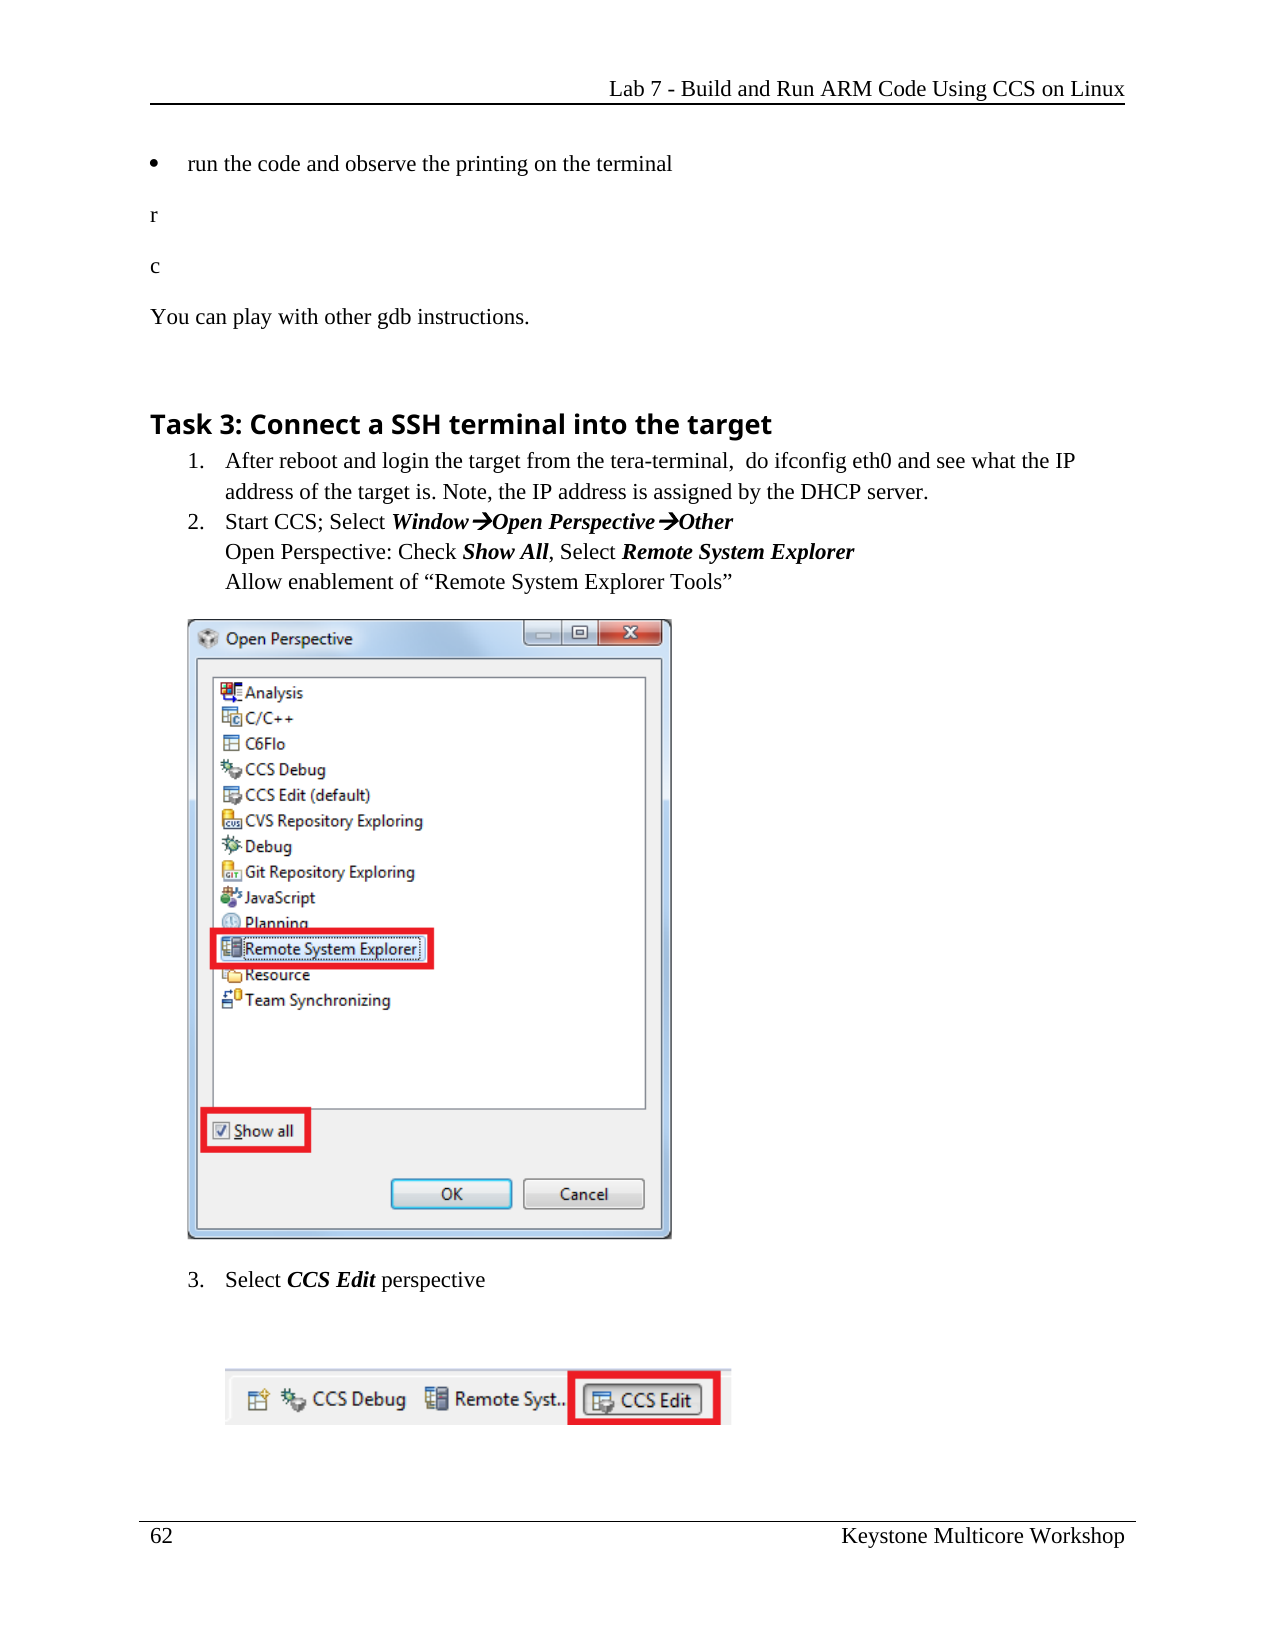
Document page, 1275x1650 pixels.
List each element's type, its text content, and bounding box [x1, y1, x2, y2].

list Select CCS Edit perspective [187, 1266, 1125, 1293]
picture [187, 619, 675, 1242]
list run the code and observe the printing on the terminal [150, 150, 1125, 176]
text You can play with other gdb instructions. [150, 303, 1125, 329]
text c [150, 252, 1125, 278]
text r [150, 201, 1125, 227]
list After reboot and login the target from the tera-terminal, do ifconfig eth0 and see what the IP address of the target is. Note, the IP address is assigned by the DHCP server. [187, 448, 1125, 504]
picture [225, 1368, 732, 1425]
subtitle Task 3: Connect a SSH terminal into the target [150, 405, 1125, 442]
list Start CCS; Select WindowOpen PerspectiveOther Open Perspective: Check Show All, Select Remote System Explorer Allow enablement of “Remote System Explorer Tools” [187, 508, 1125, 595]
